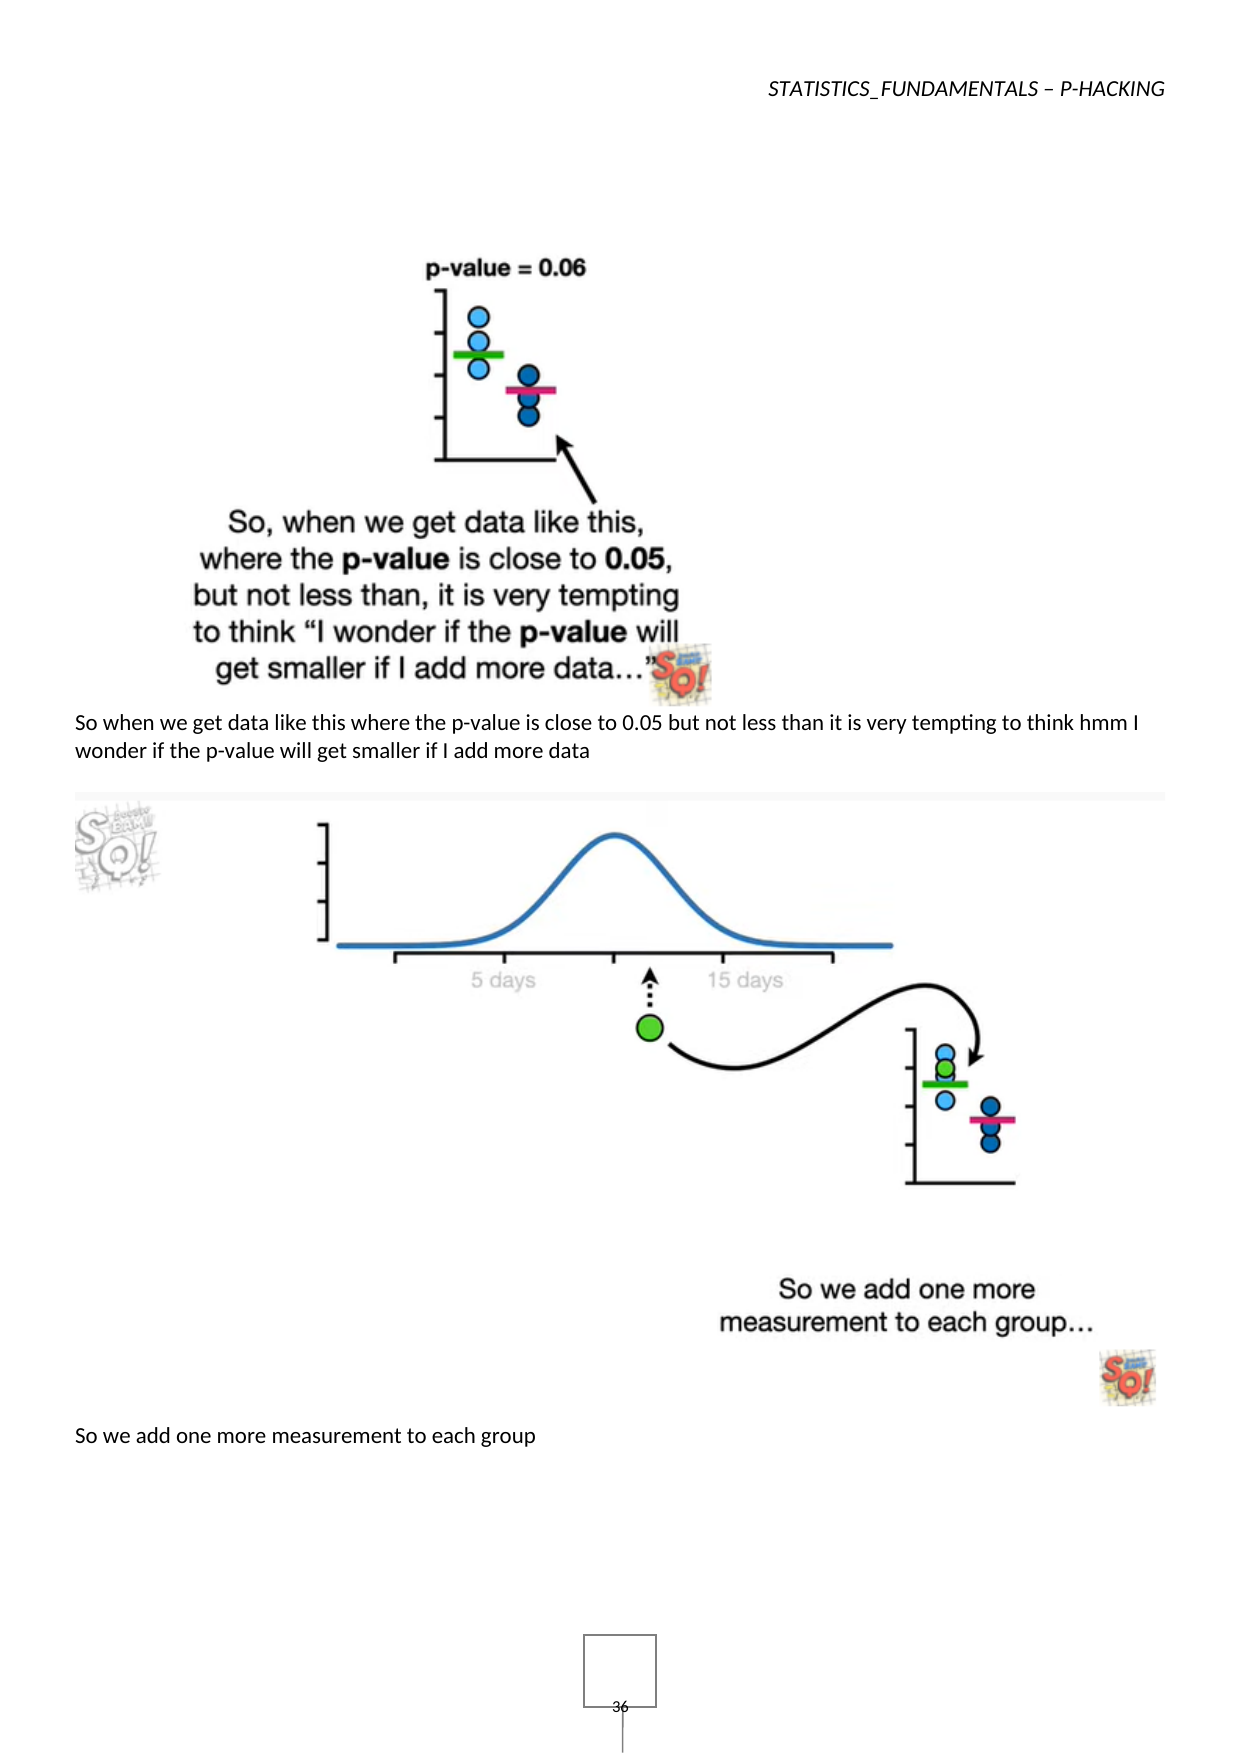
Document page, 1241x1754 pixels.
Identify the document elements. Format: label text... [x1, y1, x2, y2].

text So we add one more measurement to each group [75, 1422, 1165, 1449]
text So when we get data like this where the p-value is close to 0.05 but not less than it is very tempting to think hmm I wonder if the p-value will get smaller if I add more data [75, 708, 1165, 764]
picture [75, 129, 715, 708]
picture [75, 792, 1166, 1422]
